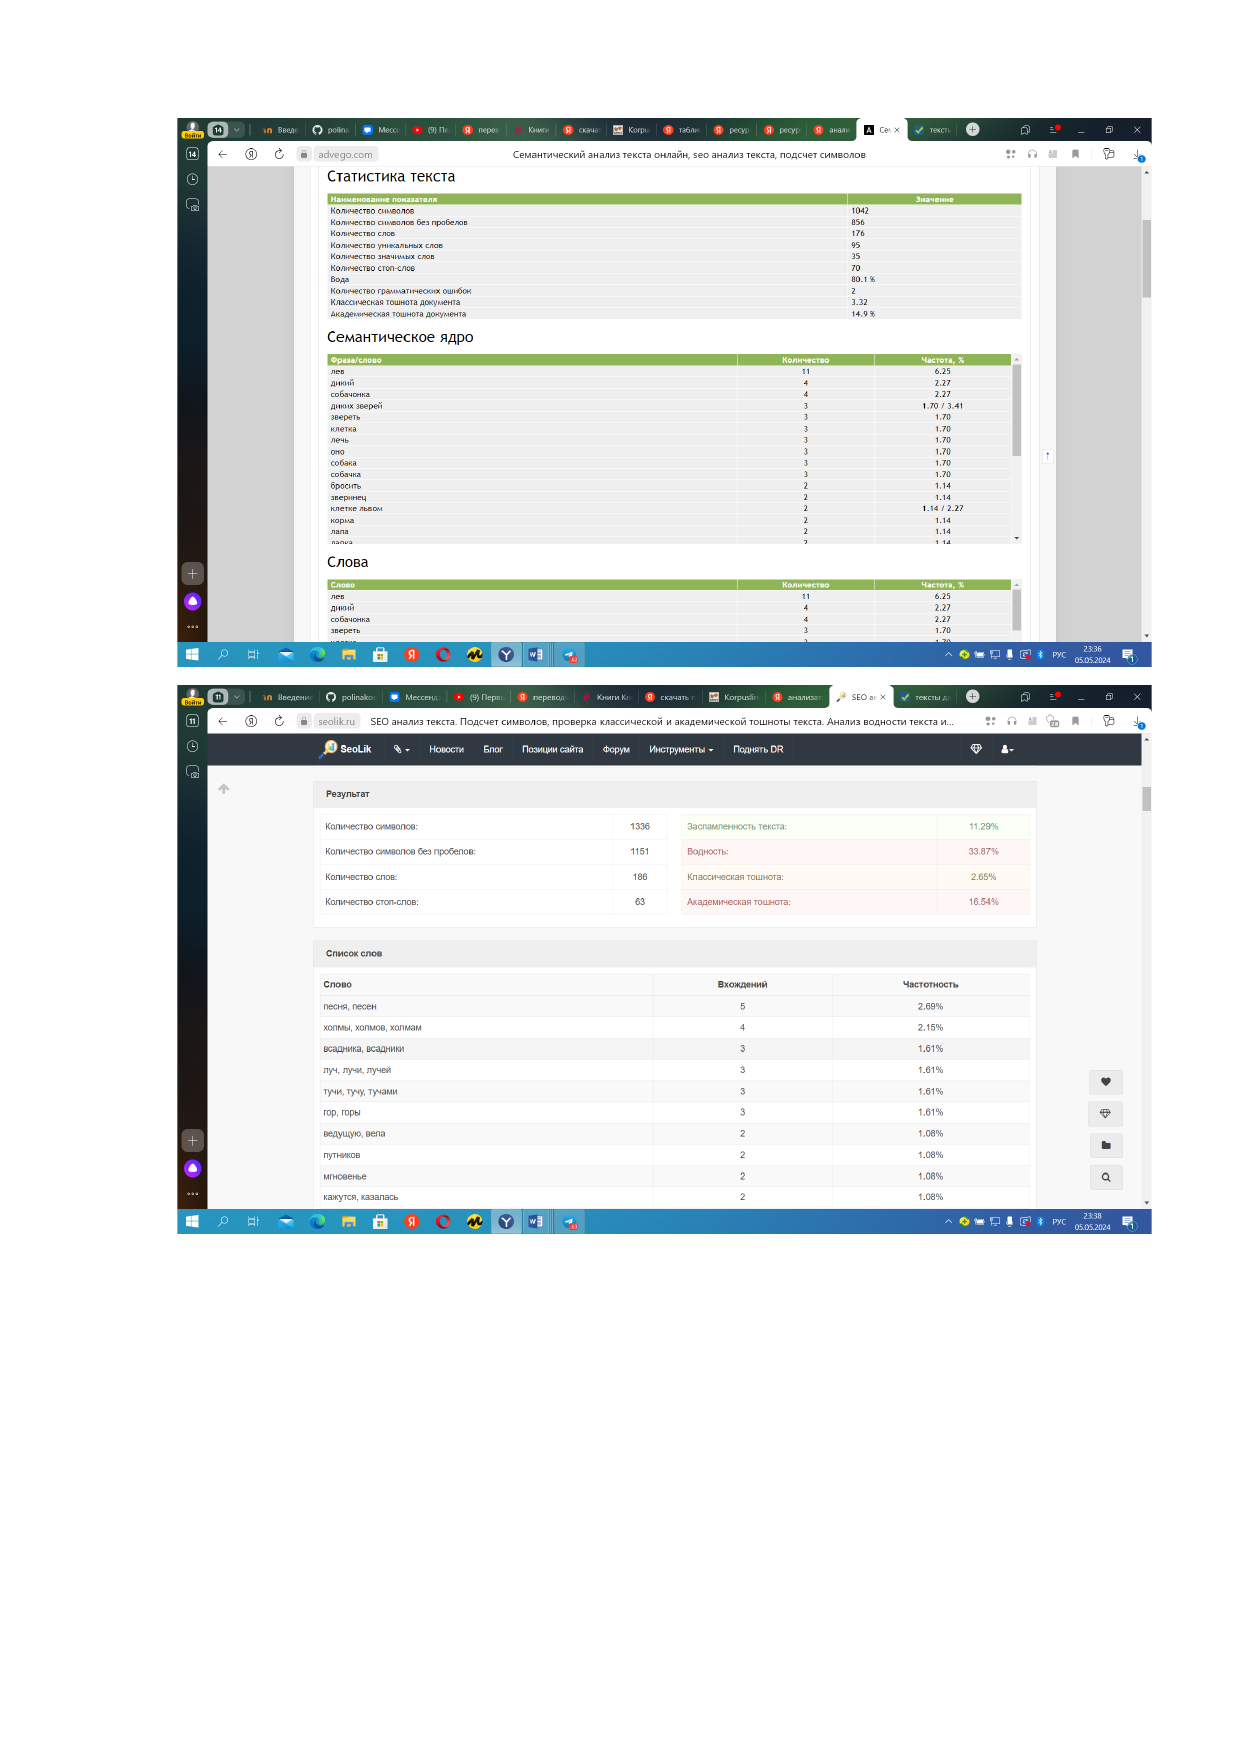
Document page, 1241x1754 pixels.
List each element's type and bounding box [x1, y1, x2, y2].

picture [177, 118, 1152, 667]
picture [177, 685, 1152, 1234]
